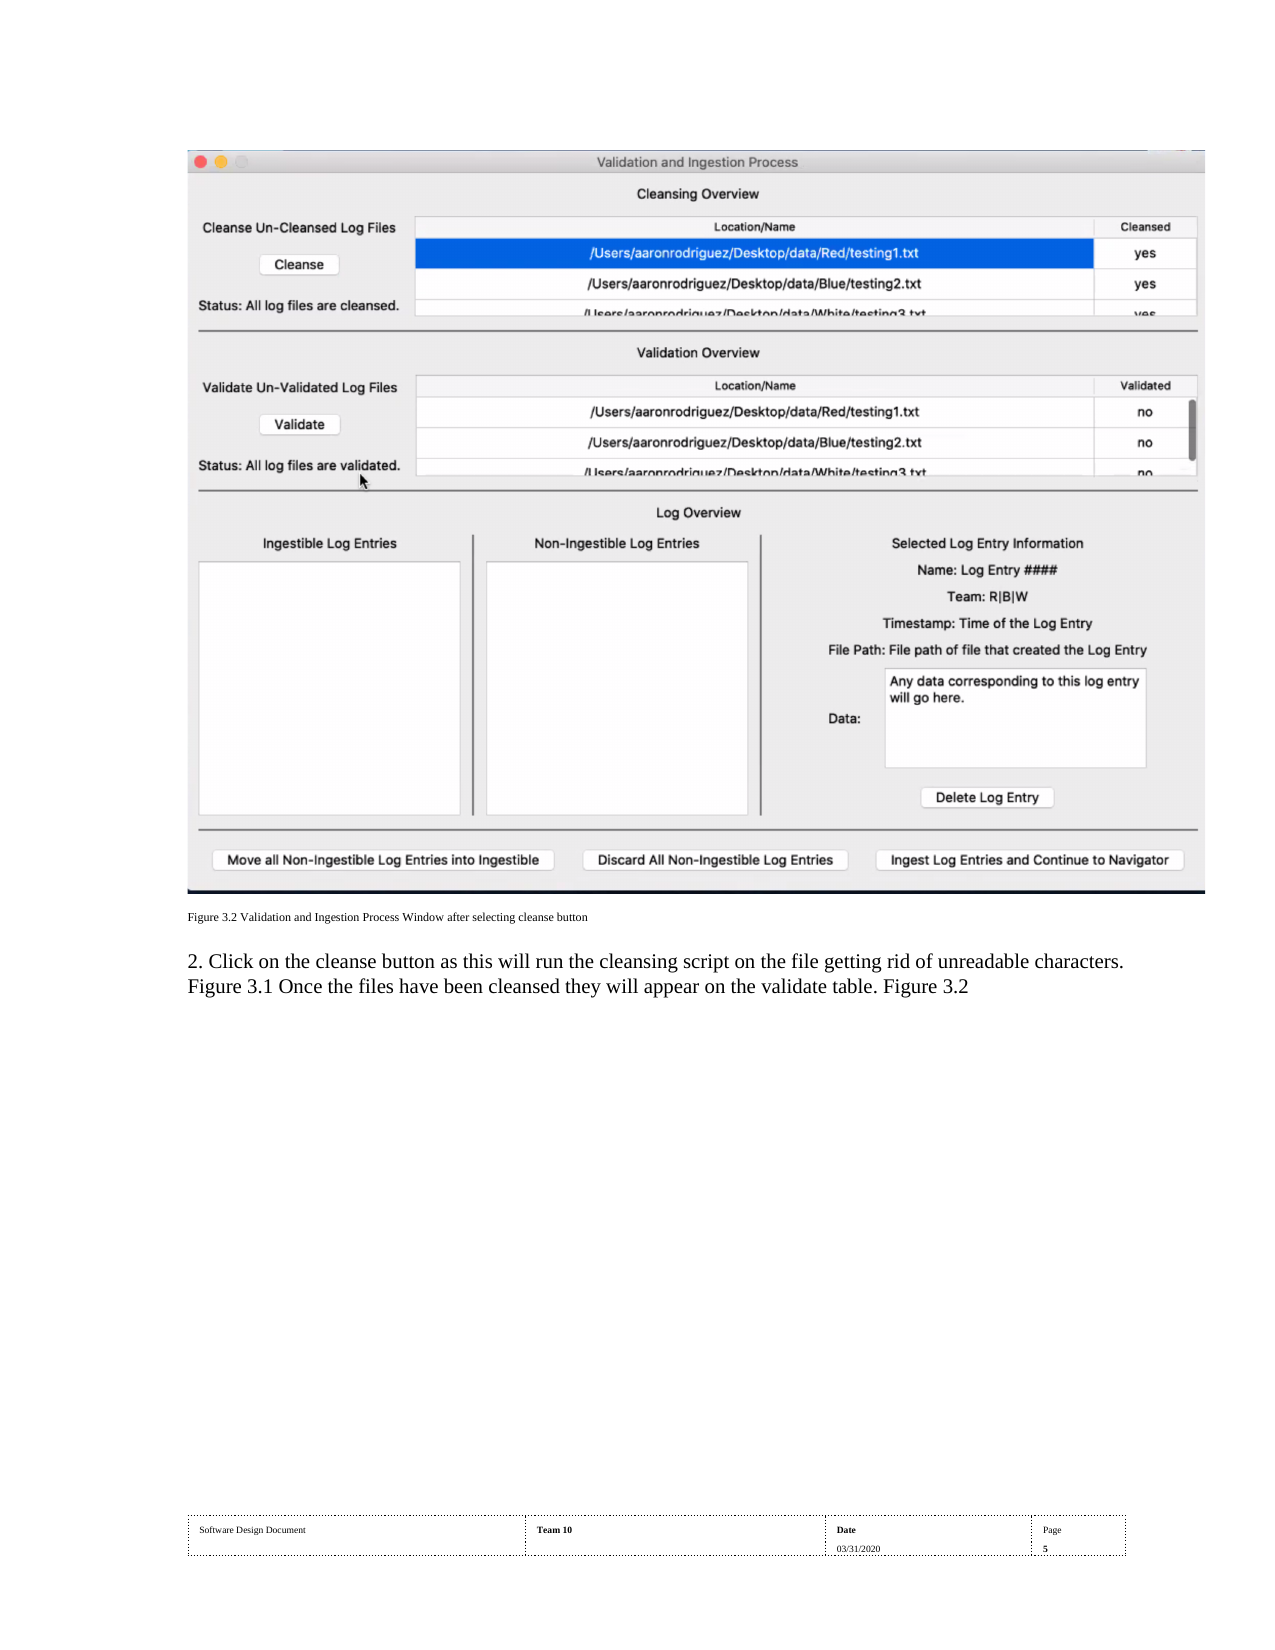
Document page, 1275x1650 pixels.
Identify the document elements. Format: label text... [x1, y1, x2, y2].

text 2. Click on the cleanse button as this will run the cleansing script on the file getting rid of unreadable characters. Figure 3.1 Once the files have been cleansed they will appear on the validate table. Figure 3.2 [187, 948, 1125, 998]
picture [187, 150, 1206, 894]
text Figure 3.2 Validation and Ingestion Process Window after selecting cleanse button [187, 900, 1125, 924]
